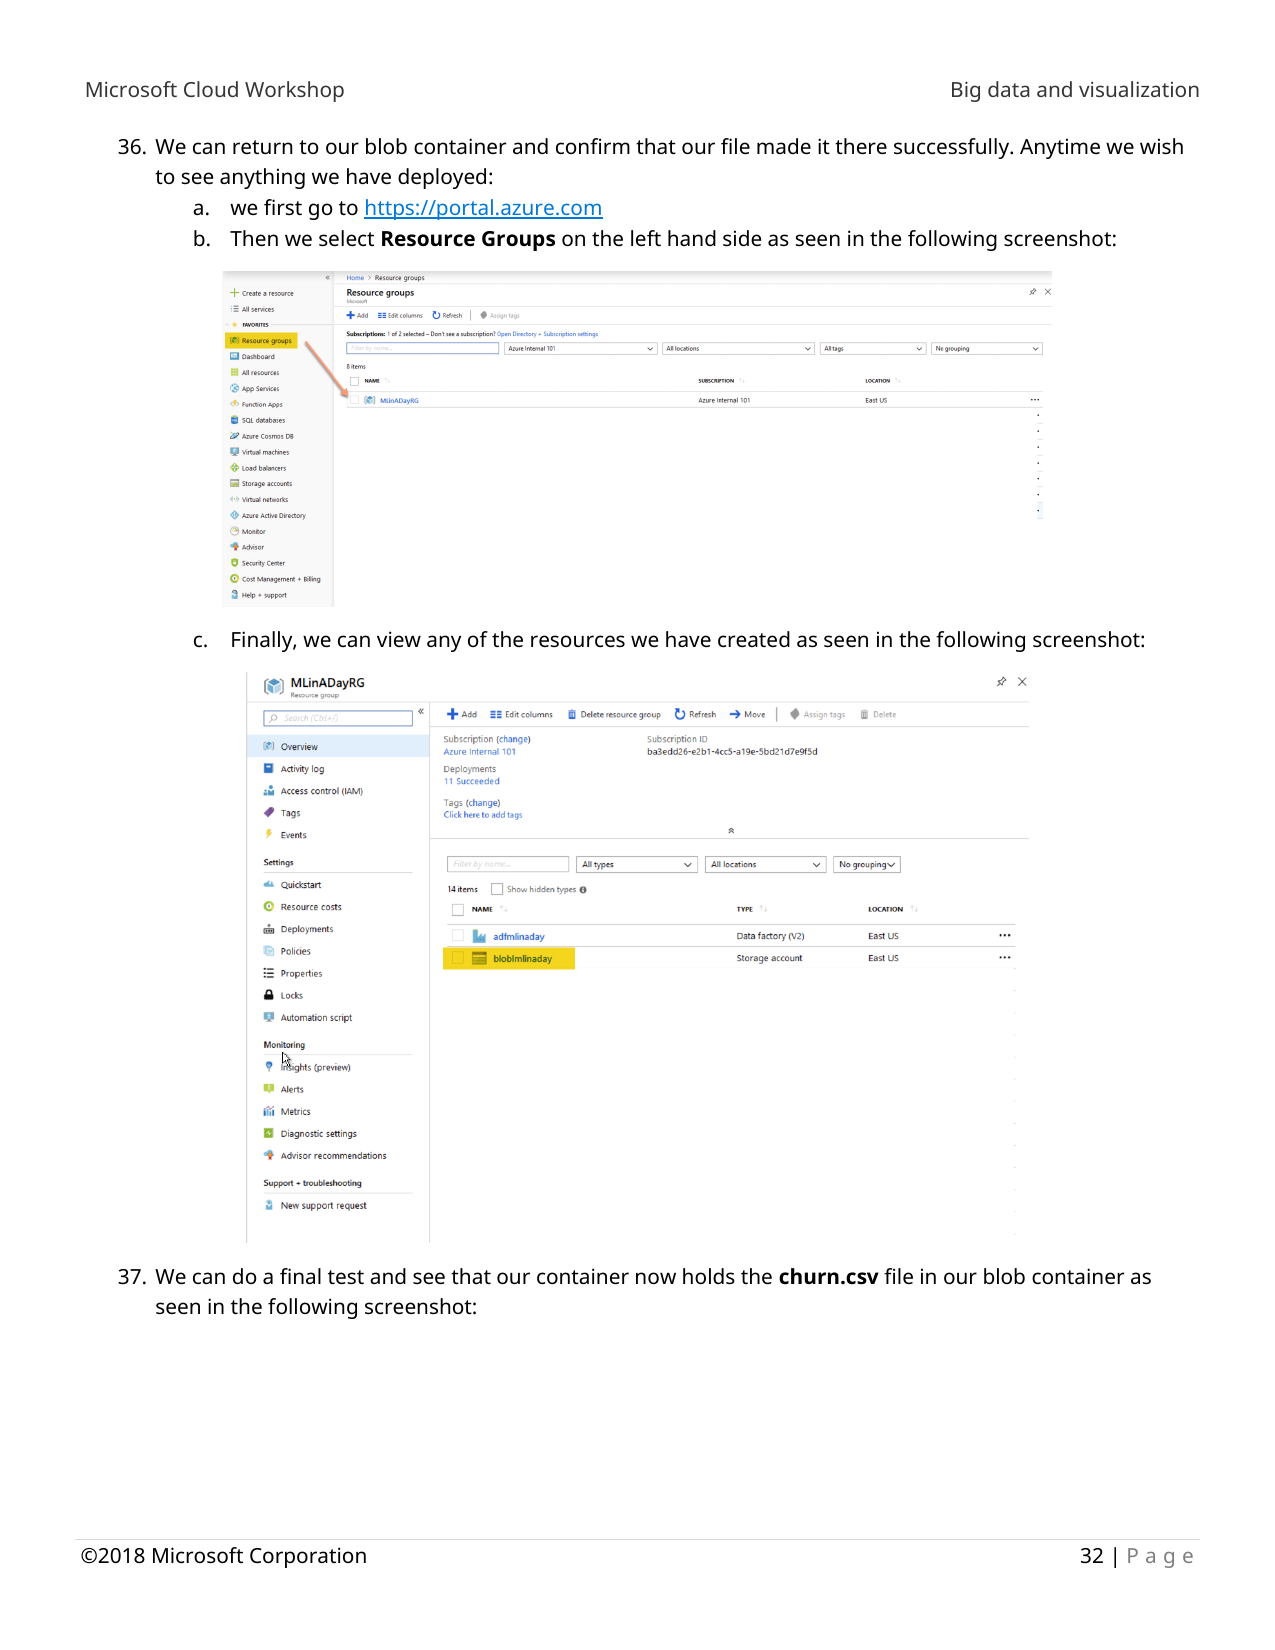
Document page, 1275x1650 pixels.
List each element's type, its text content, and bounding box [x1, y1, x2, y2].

list We can do a final test and see that our container now holds the churn.csv file in our blob container as seen in the following screenshot: [118, 1262, 1200, 1321]
list we first go to https://portal.azure.com [193, 193, 1200, 222]
picture [222, 271, 1053, 607]
picture [246, 672, 1029, 1243]
list Then we select Resource Groups on the left hand side as seen in the following screenshot: [193, 224, 1200, 252]
list We can return to our blob container and confirm that our file made it there successfully. Anytime we wish to see anything we have deployed: [118, 132, 1200, 191]
list Finally, we can view any of the resources we have created as seen in the following screenshot: [193, 625, 1200, 654]
